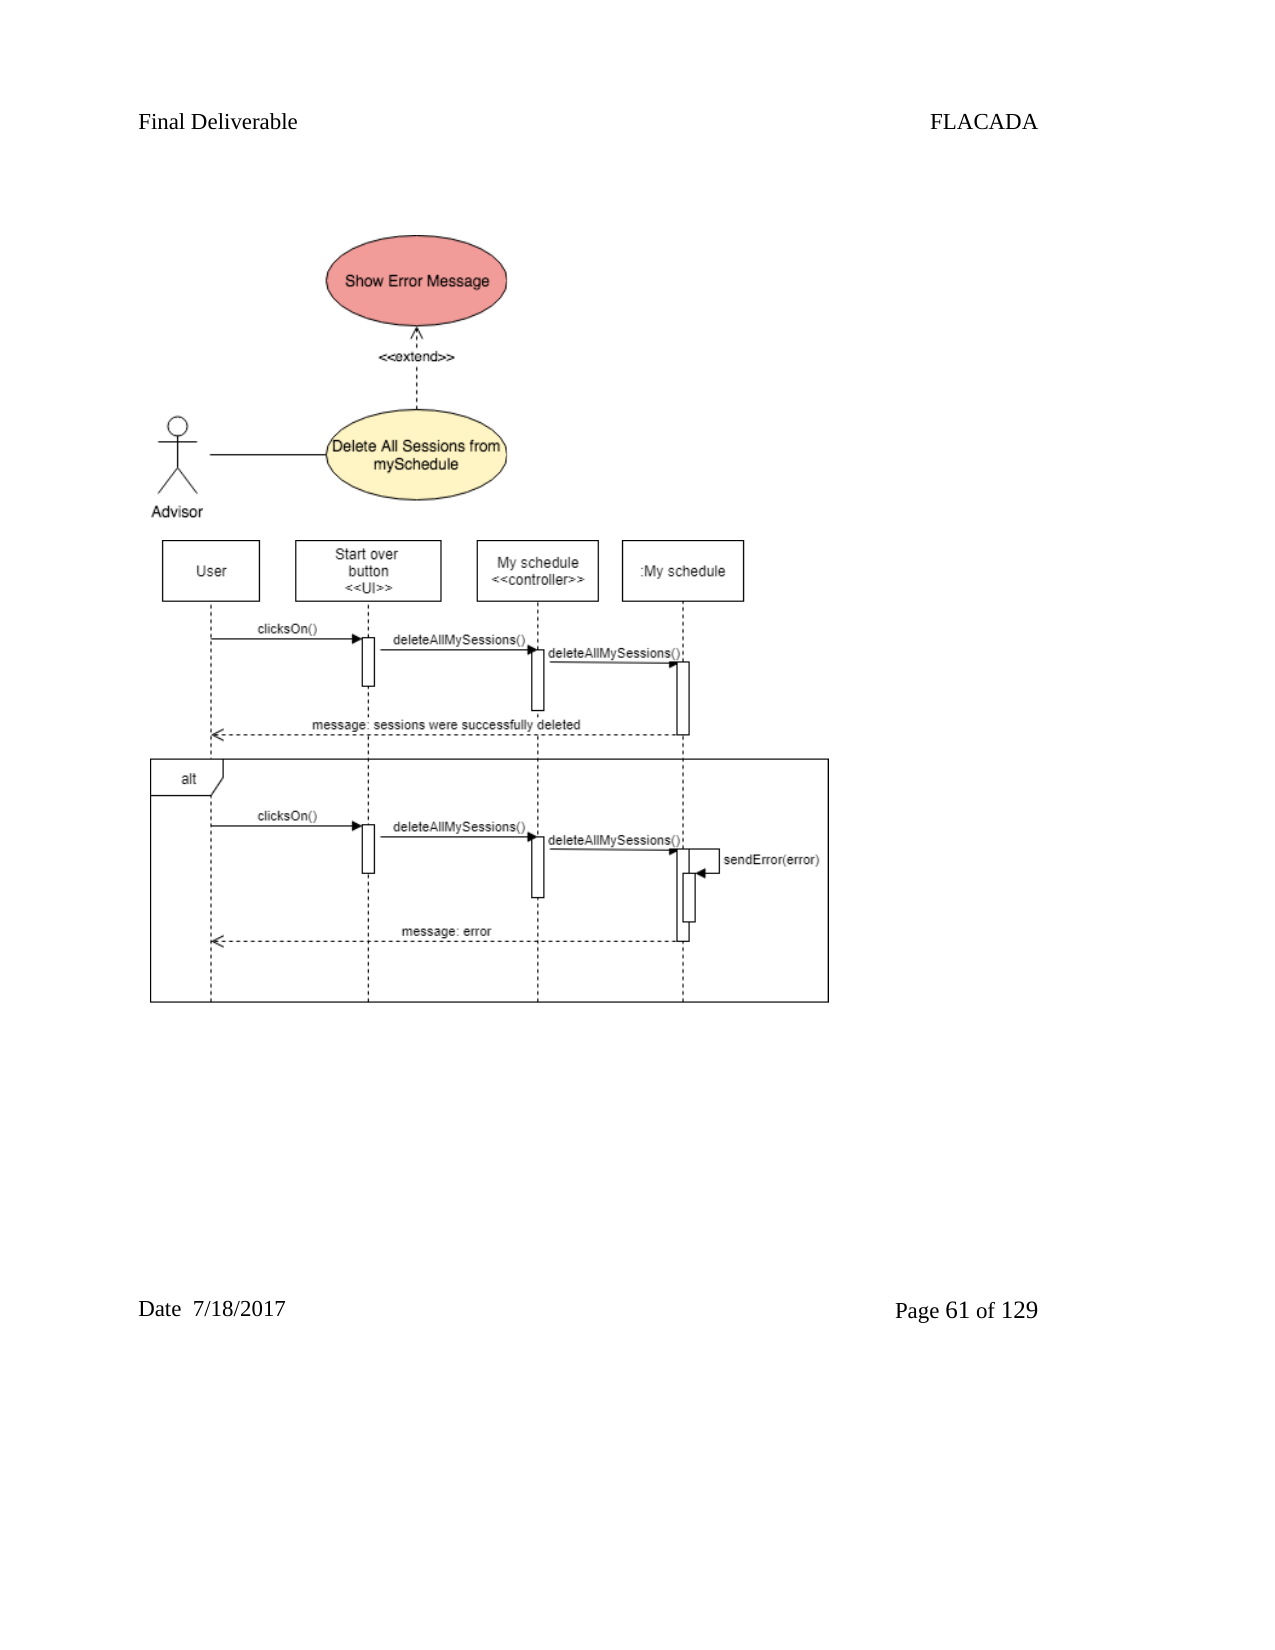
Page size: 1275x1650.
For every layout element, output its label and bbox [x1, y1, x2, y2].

picture [150, 235, 508, 520]
picture [150, 540, 829, 1004]
